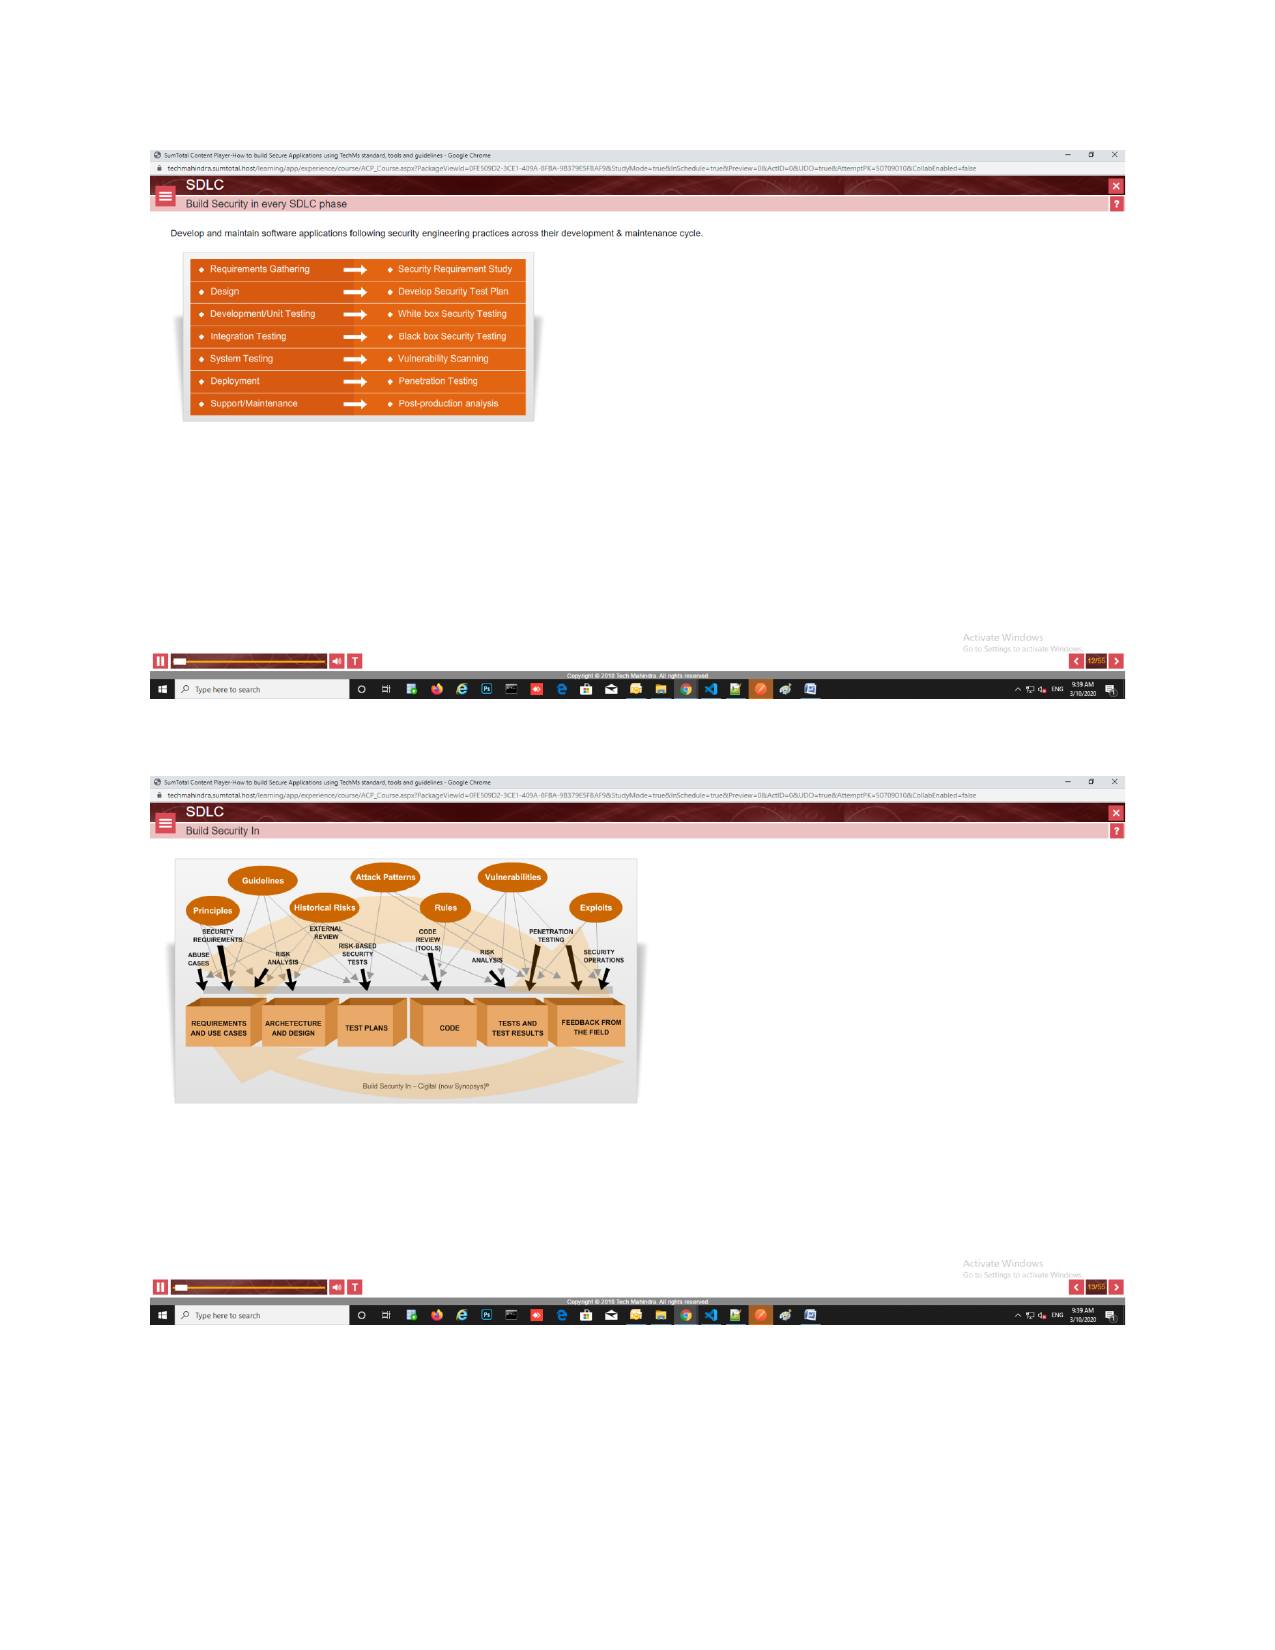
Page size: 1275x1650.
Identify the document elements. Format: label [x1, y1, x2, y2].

picture [150, 150, 1125, 699]
picture [150, 776, 1125, 1325]
